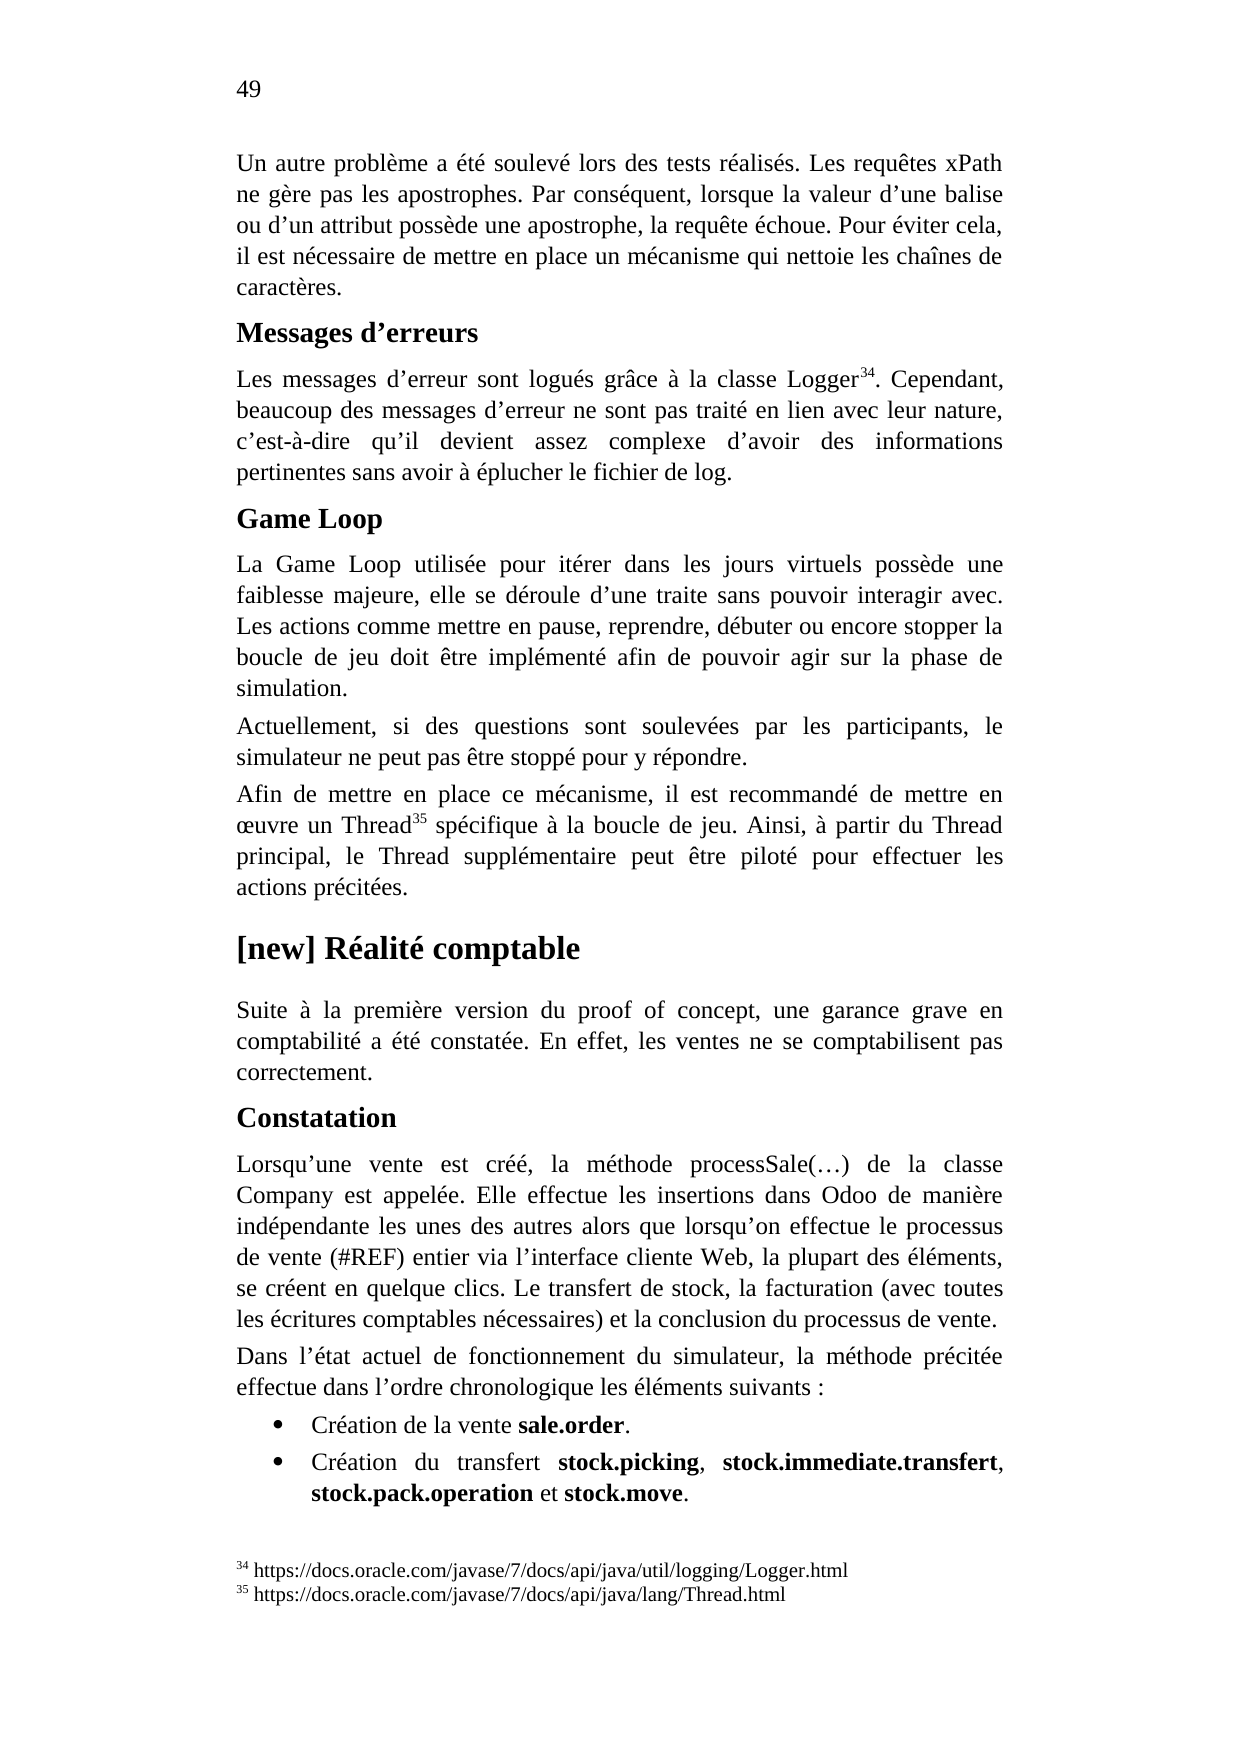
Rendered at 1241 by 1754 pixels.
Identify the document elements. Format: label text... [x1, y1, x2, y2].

list Création de la vente sale.order. [274, 1410, 1004, 1438]
text Actuellement, si des questions sont soulevées par les participants, le simulateur ne peut pas être stoppé pour y répondre. [236, 711, 1004, 771]
text Afin de mettre en place ce mécanisme, il est recommandé de mettre en œuvre un Thread spécifique à la boucle de jeu. Ainsi, à partir du Thread principal, le Thread supplémentaire peut être piloté pour effectuer les actions précitées. [236, 779, 1004, 901]
text Constatation [236, 1100, 1004, 1134]
text [new] Réalité comptable [236, 928, 1004, 967]
list Création du transfert stock.picking, stock.immediate.transfert, stock.pack.operation et stock.move. [274, 1447, 1004, 1507]
text Game Loop [236, 501, 1004, 534]
text La Game Loop utilisée pour itérer dans les jours virtuels possède une faiblesse majeure, elle se déroule d’une traite sans pouvoir interagir avec. Les actions comme mettre en pause, reprendre, débuter ou encore stopper la boucle de jeu doit être implémenté afin de pouvoir agir sur la phase de simulation. [236, 549, 1004, 702]
text Dans l’état actuel de fonctionnement du simulateur, la méthode précitée effectue dans l’ordre chronologique les éléments suivants : [236, 1341, 1004, 1401]
text Les messages d’erreur sont logués grâce à la classe Logger. Cependant, beaucoup des messages d’erreur ne sont pas traité en lien avec leur nature, c’est-à-dire qu’il devient assez complexe d’avoir des informations pertinentes sans avoir à éplucher le fichier de log. [236, 364, 1004, 486]
text Messages d’erreurs [236, 315, 1004, 349]
text Suite à la première version du proof of concept, une garance grave en comptabilité a été constatée. En effet, les ventes ne se comptabilisent pas correctement. [236, 995, 1004, 1086]
text Un autre problème a été soulevé lors des tests réalisés. Les requêtes xPath ne gère pas les apostrophes. Par conséquent, lorsque la valeur d’une balise ou d’un attribut possède une apostrophe, la requête échoue. Pour éviter cela, il est nécessaire de mettre en place un mécanisme qui nettoie les chaînes de caractères. [236, 148, 1004, 301]
text Lorsqu’une vente est créé, la méthode processSale(…) de la classe Company est appelée. Elle effectue les insertions dans Odoo de manière indépendante les unes des autres alors que lorsqu’on effectue le processus de vente (#REF) entier via l’interface cliente Web, la plupart des éléments, se créent en quelque clics. Le transfert de stock, la facturation (avec toutes les écritures comptables nécessaires) et la conclusion du processus de vente. [236, 1149, 1004, 1333]
